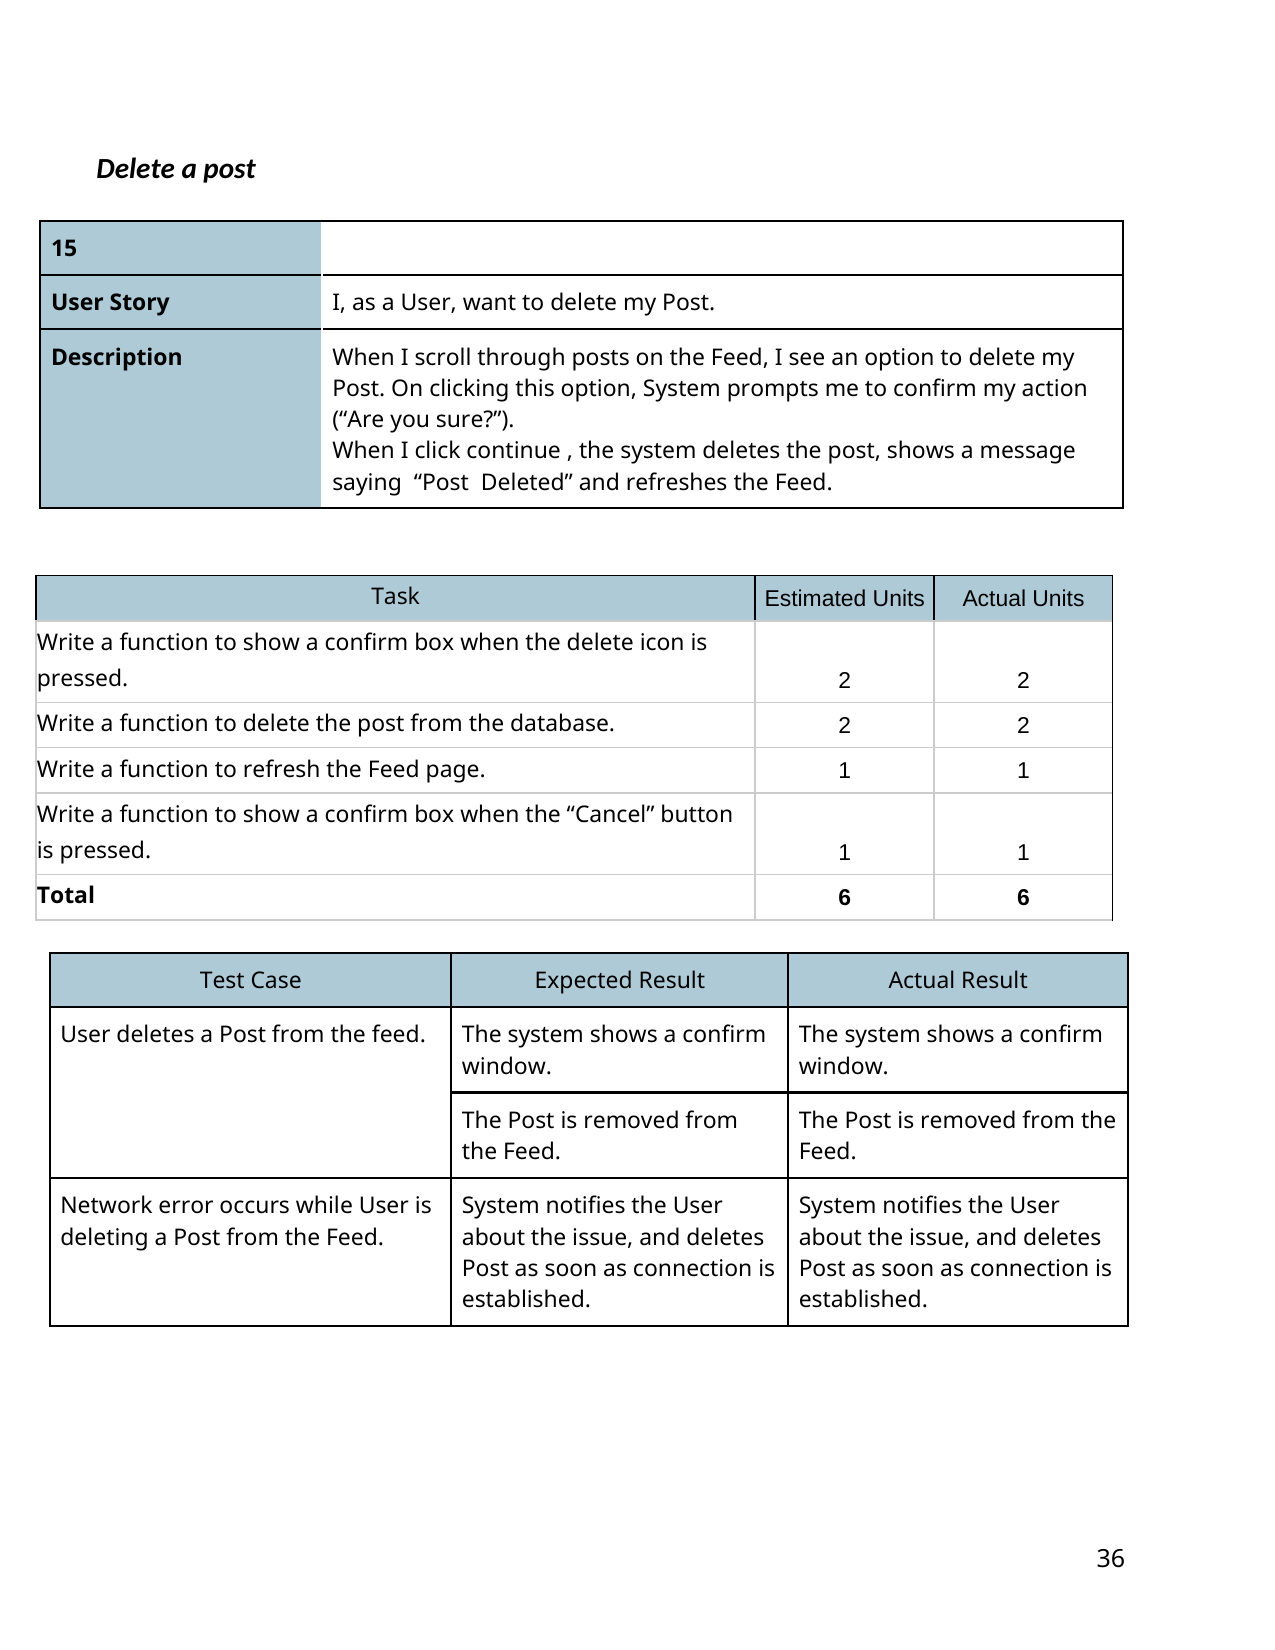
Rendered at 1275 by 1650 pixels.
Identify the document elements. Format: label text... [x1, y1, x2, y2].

table_cell Total [37, 875, 754, 919]
table_cell When I scroll through posts on the Feed, I see an option to delete my Post. On clicking this option, System prompts me to confirm my action (“Are you sure?”). When I click continue , the system deletes the post, shows a message saying “Post Deleted” and refreshes the Feed. [323, 330, 1122, 507]
table_header Expected Result [452, 954, 787, 1006]
table_cell 2 [935, 622, 1112, 701]
table_cell System notifies the User about the issue, and deletes Post as soon as connection is established. [789, 1179, 1127, 1325]
table_cell I, as a User, want to delete my Post. [323, 276, 1122, 328]
table_header Test Case [51, 954, 450, 1006]
table_cell 1 [756, 794, 933, 873]
table_cell User deletes a Post from the feed. [51, 1008, 450, 1177]
table_cell 6 [935, 875, 1112, 919]
subtitle Delete a post [96, 150, 1125, 186]
table_cell 1 [935, 748, 1112, 792]
table_header Estimated Units [756, 576, 933, 620]
table_cell The system shows a confirm window. [789, 1008, 1127, 1091]
table_header Actual Units [935, 576, 1112, 620]
table_cell 1 [756, 748, 933, 792]
table_cell Write a function to refresh the Feed page. [37, 748, 754, 792]
table_cell The Post is removed from the Feed. [452, 1094, 787, 1177]
table_cell Write a function to show a confirm box when the “Cancel” button is pressed. [37, 794, 754, 873]
table_cell User Story [41, 276, 321, 328]
table_cell 2 [756, 622, 933, 701]
table_cell 6 [756, 875, 933, 919]
table_cell The system shows a confirm window. [452, 1008, 787, 1091]
table_header Actual Result [789, 954, 1127, 1006]
table_cell 2 [756, 703, 933, 747]
table_header Task [37, 576, 754, 620]
table_cell 2 [935, 703, 1112, 747]
table_cell System notifies the User about the issue, and deletes Post as soon as connection is established. [452, 1179, 787, 1325]
table_header [323, 222, 1122, 274]
table_cell The Post is removed from the Feed. [789, 1094, 1127, 1177]
table_cell 1 [935, 794, 1112, 873]
table_cell Write a function to delete the post from the database. [37, 703, 754, 747]
table_cell Description [41, 330, 321, 507]
table_header 15 [41, 222, 321, 274]
table_cell Write a function to show a confirm box when the delete icon is pressed. [37, 622, 754, 701]
table_cell Network error occurs while User is deleting a Post from the Feed. [51, 1179, 450, 1325]
